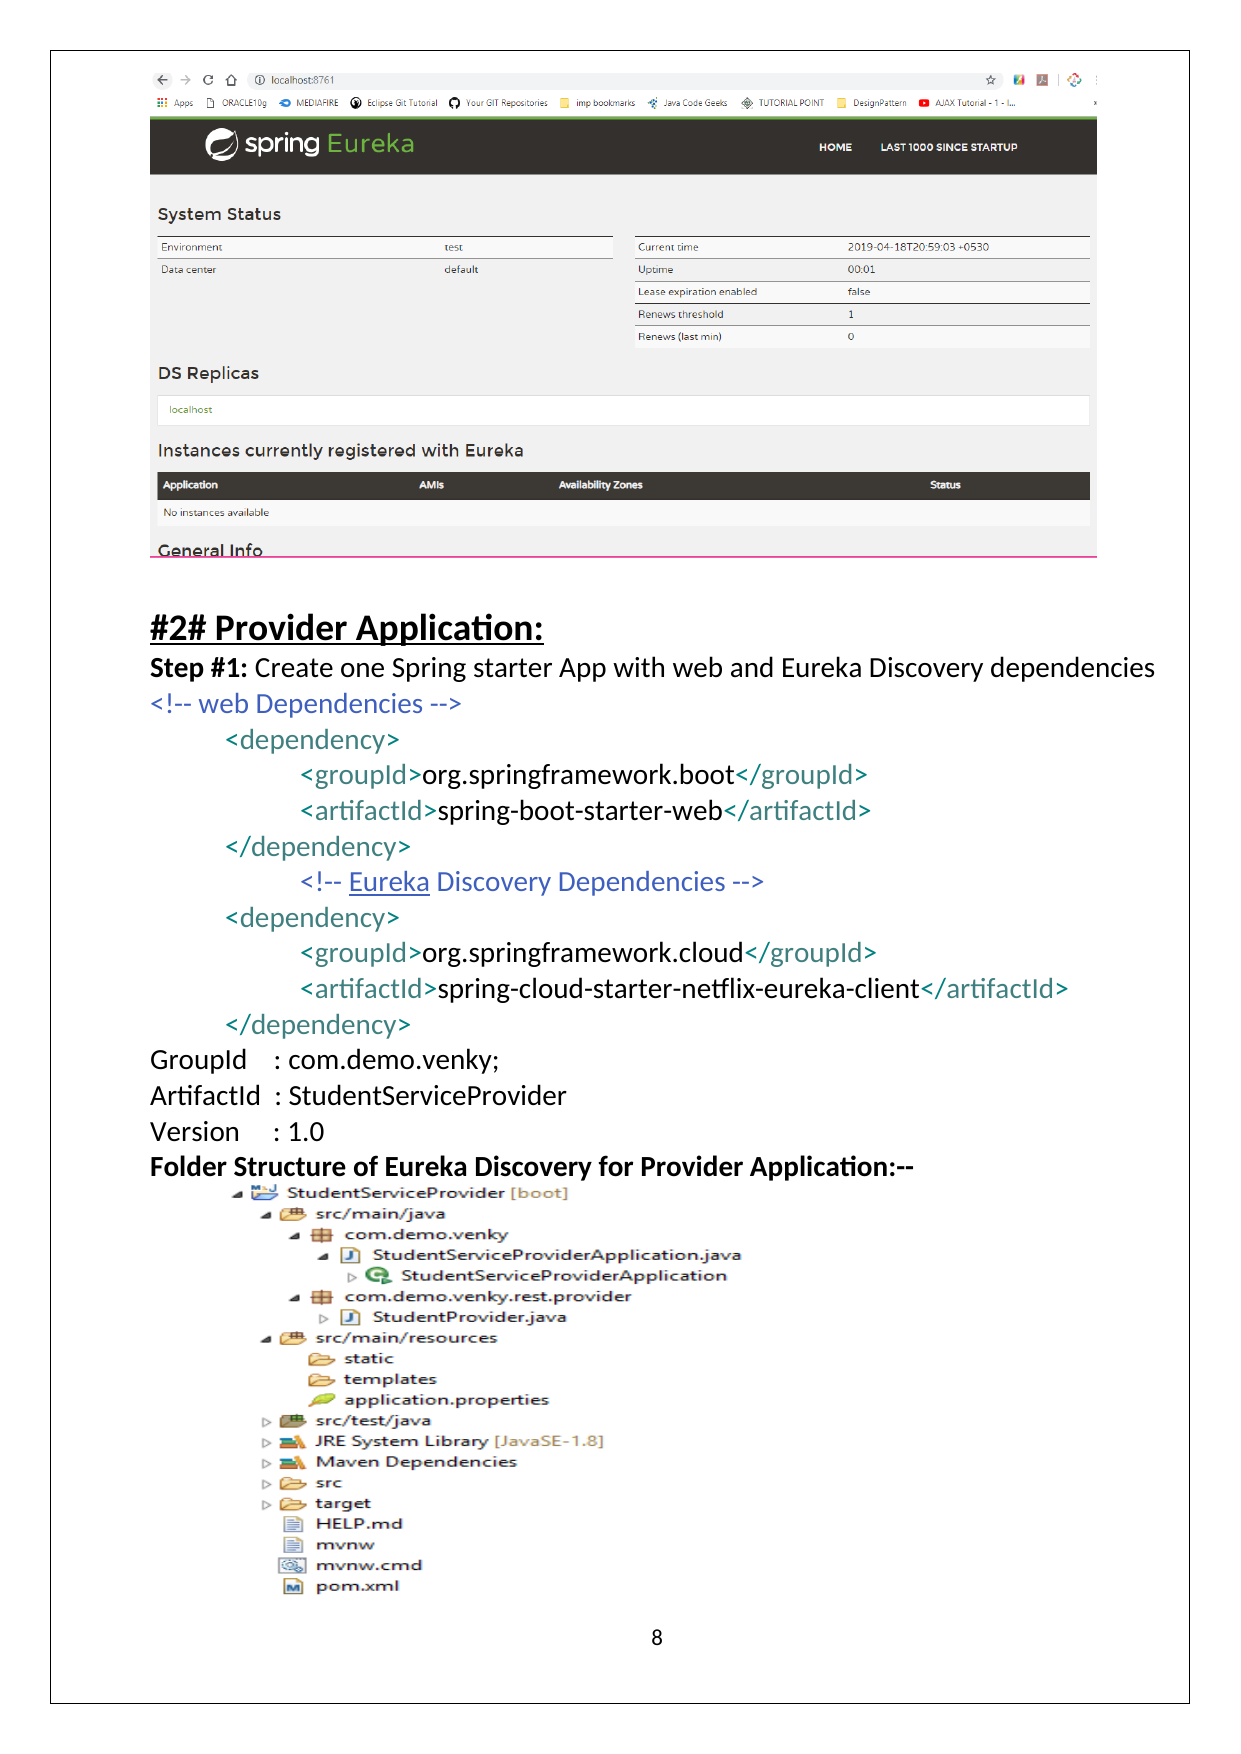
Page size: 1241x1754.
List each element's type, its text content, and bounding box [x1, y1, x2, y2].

picture [225, 1183, 776, 1623]
text Folder Structure of Eureka Discovery for Provider Application:-- [150, 1148, 1164, 1184]
text <!-- Eureka Discovery Dependencies --> [150, 863, 1164, 899]
text GroupId : com.demo.venky; [150, 1041, 1164, 1077]
text </dependency> [150, 828, 1164, 863]
text <!-- web Dependencies --> [150, 685, 1164, 721]
text ArtifactId : StudentServiceProvider [150, 1077, 1164, 1113]
text <artifactId>spring-boot-starter-web</artifactId> [150, 792, 1164, 828]
text Version : 1.0 [150, 1113, 1164, 1148]
text <dependency> [150, 899, 1164, 934]
text <groupId>org.springframework.boot</groupId> [150, 756, 1164, 792]
text <dependency> [150, 721, 1164, 756]
text <artifactId>spring-cloud-starter-netflix-eureka-client</artifactId> [150, 970, 1164, 1006]
text </dependency> [150, 1006, 1164, 1041]
text #2# Provider Application: [150, 604, 1164, 649]
picture [150, 73, 1097, 558]
text Step #1: Create one Spring starter App with web and Eureka Discovery dependencies [150, 649, 1164, 685]
text <groupId>org.springframework.cloud</groupId> [150, 934, 1164, 970]
